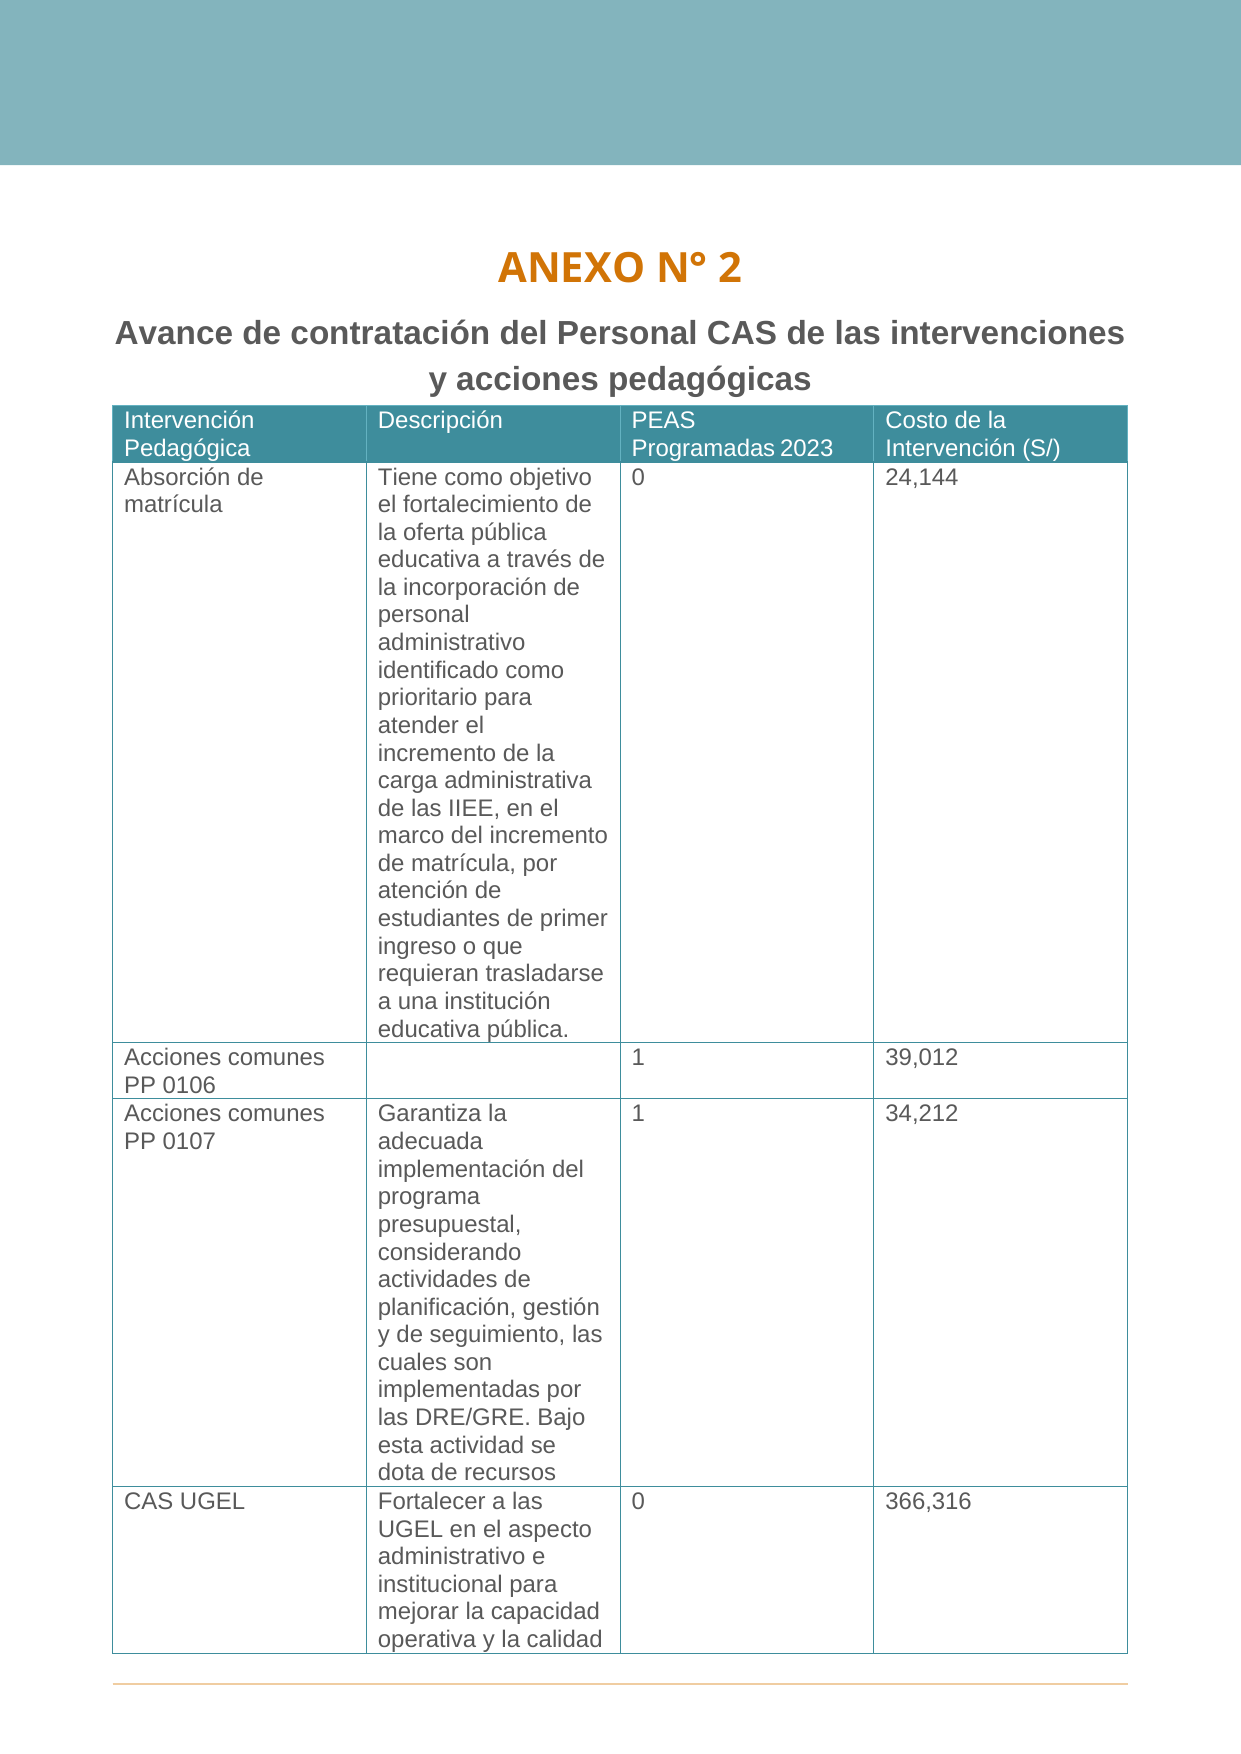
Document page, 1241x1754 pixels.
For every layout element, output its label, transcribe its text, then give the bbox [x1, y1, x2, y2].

table_cell 366,316 [874, 1487, 1127, 1652]
table_header Intervención Pedagógica [113, 406, 366, 461]
table_cell 24,144 [874, 463, 1127, 1042]
table_cell Acciones comunes PP 0106 [113, 1043, 366, 1098]
table_cell 39,012 [874, 1043, 1127, 1098]
table_cell 34,212 [874, 1099, 1127, 1486]
table_header PEAS Programadas 2023 [621, 406, 873, 461]
table_cell 1 [621, 1099, 873, 1486]
table_cell Tiene como objetivo el fortalecimiento de la oferta pública educativa a través de la incorporación de personal administrativo identificado como prioritario para atender el incremento de la carga administrativa de las IIEE, en el marco del incremento de matrícula, por atención de estudiantes de primer ingreso o que requieran trasladarse a una institución educativa pública. [367, 463, 620, 1042]
table_header Descripción [367, 406, 620, 461]
table_cell CAS UGEL [113, 1487, 366, 1652]
table_cell Acciones comunes PP 0107 [113, 1099, 366, 1486]
table_header Costo de la Intervención (S/) [874, 406, 1127, 461]
text Avance de contratación del Personal CAS de las intervenciones y acciones pedagógicas [112, 313, 1128, 397]
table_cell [367, 1487, 620, 1652]
subtitle ANEXO N° 2 [112, 237, 1128, 294]
table_cell 1 [621, 1043, 873, 1098]
table_cell [367, 1043, 620, 1098]
table_cell Absorción de matrícula [113, 463, 366, 1042]
table_cell 0 [621, 463, 873, 1042]
table_cell 0 [621, 1487, 873, 1652]
table_cell Garantiza la adecuada implementación del programa presupuestal, considerando actividades de planificación, gestión y de seguimiento, las cuales son implementadas por las DRE/GRE. Bajo esta actividad se dota de recursos [367, 1099, 620, 1486]
